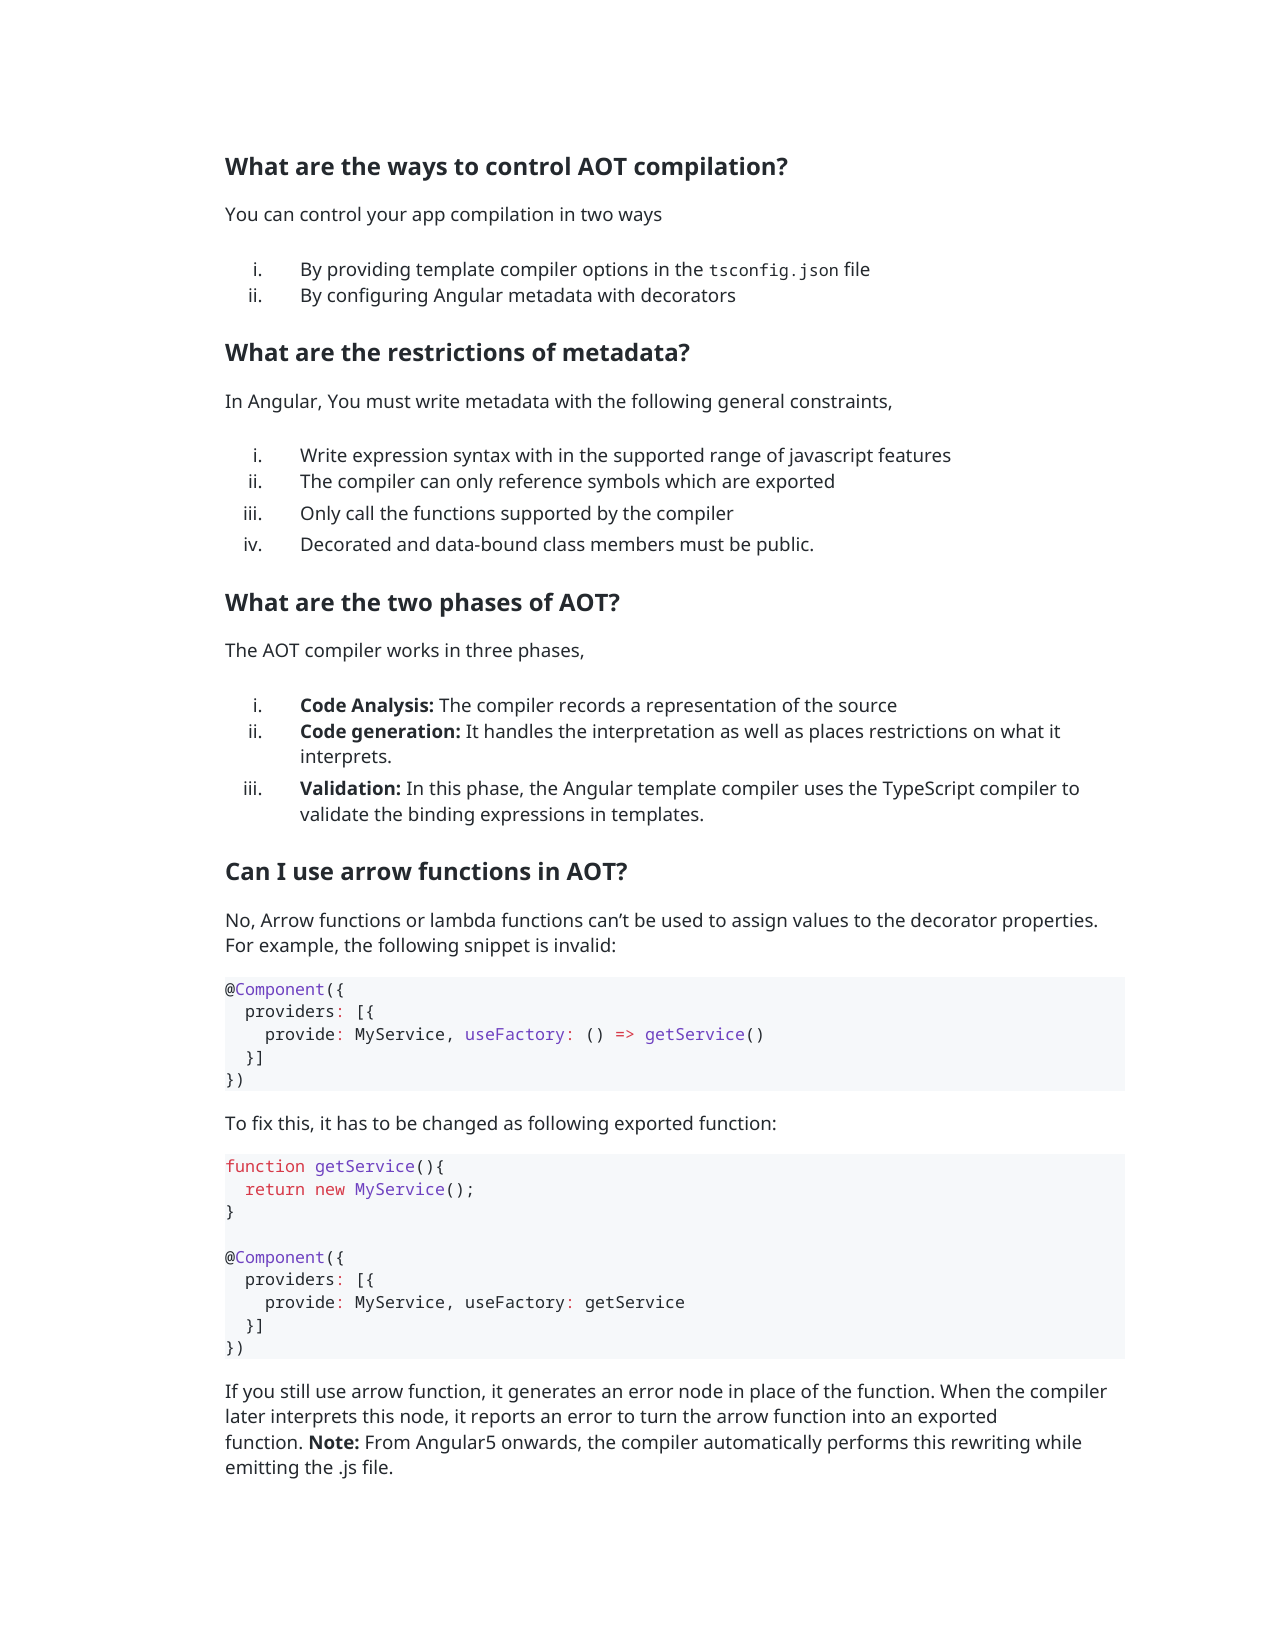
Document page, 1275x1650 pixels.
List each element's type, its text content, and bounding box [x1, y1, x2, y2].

text To fix this, it has to be changed as following exported function: [225, 1110, 1125, 1135]
text If you still use arrow function, it generates an error node in place of the function. When the compiler later interprets this node, it reports an error to turn the arrow function into an exported function. Note: From Angular5 onwards, the compiler automatically performs this rewriting while emitting the .js file. [225, 1378, 1125, 1480]
subtitle What are the ways to control AOT compilation? [187, 150, 1125, 183]
subtitle What are the two phases of AOT? [187, 586, 1125, 619]
list By providing template compiler options in the tsconfig.json file [262, 256, 1125, 282]
text provide: MyService, useFactory: getService [225, 1291, 1125, 1313]
text No, Arrow functions or lambda functions can’t be used to assign values to the decorator properties. For example, the following snippet is invalid: [225, 907, 1125, 958]
text }] [225, 1045, 1125, 1068]
text function getService(){ [225, 1154, 1125, 1177]
text }) [225, 1068, 1125, 1091]
subtitle Can I use arrow functions in AOT? [187, 855, 1125, 888]
text The AOT compiler works in three phases, [225, 638, 1125, 663]
list By configuring Angular metadata with decorators [262, 282, 1125, 307]
text return new MyService(); [225, 1177, 1125, 1200]
text }) [225, 1336, 1125, 1359]
text provide: MyService, useFactory: () => getService() [225, 1022, 1125, 1045]
text } [225, 1200, 1125, 1223]
text providers: [{ [225, 1000, 1125, 1022]
list Decorated and data-bound class members must be public. [262, 532, 1125, 557]
text @Component({ [225, 977, 1125, 1000]
subtitle What are the restrictions of metadata? [187, 336, 1125, 369]
text In Angular, You must write metadata with the following general constraints, [225, 388, 1125, 413]
text providers: [{ [225, 1268, 1125, 1291]
list Code generation: It handles the interpretation as well as places restrictions on what it interprets. [262, 718, 1125, 769]
text You can control your app compilation in two ways [225, 202, 1125, 227]
list Code Analysis: The compiler records a representation of the source [262, 692, 1125, 718]
text @Component({ [225, 1245, 1125, 1268]
list Write expression syntax with in the supported range of javascript features [262, 443, 1125, 468]
list The compiler can only reference symbols which are exported [262, 468, 1125, 494]
text }] [225, 1313, 1125, 1336]
list Only call the functions supported by the compiler [262, 500, 1125, 526]
list Validation: In this phase, the Angular template compiler uses the TypeScript compiler to validate the binding expressions in templates. [262, 775, 1125, 826]
